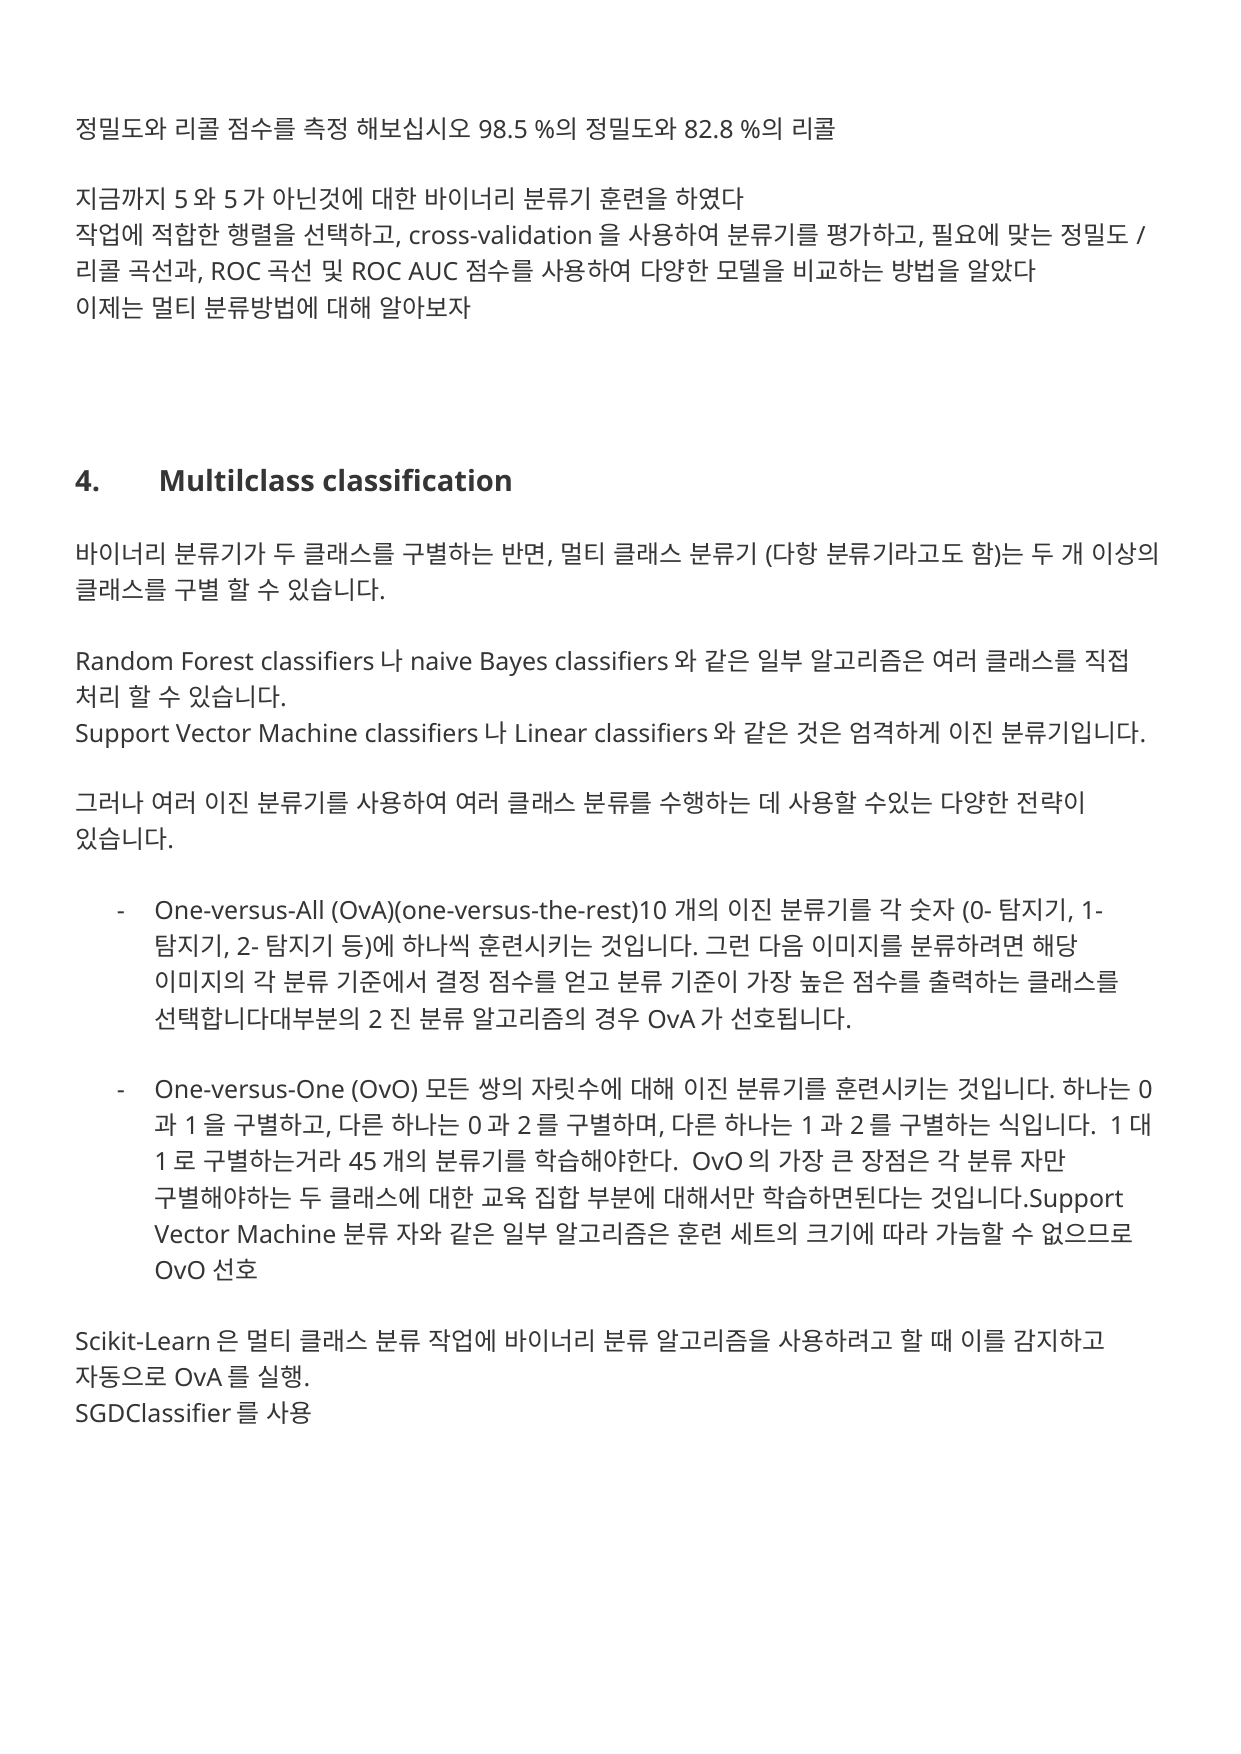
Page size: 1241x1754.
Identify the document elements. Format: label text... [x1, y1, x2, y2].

text Random Forest classifiers나 naive Bayes classifiers와 같은 일부 알고리즘은 여러 클래스를 직접 처리 할 수 ​​있습니다. [75, 641, 1165, 713]
text 바이너리 분류기가 두 클래스를 구별하는 반면, 멀티 클래스 분류기 (다항 분류기라고도 함)는 두 개 이상의 클래스를 구별 할 수 있습니다. [75, 534, 1165, 607]
text 정밀도와 리콜 점수를 측정 해보십시오 98.5 %의 정밀도와 82.8 %의 리콜 [75, 109, 1165, 145]
text 작업에 적합한 행렬을 선택하고, cross-validation을 사용하여 분류기를 평가하고, 필요에 맞는 정밀도 / 리콜 곡선과, ROC 곡선 및 ROC AUC 점수를 사용하여 다양한 모델을 비교하는 방법을 알았다 [75, 216, 1165, 288]
text 그러나 여러 이진 분류기를 사용하여 여러 클래스 분류를 수행하는 데 사용할 수있는 다양한 전략이 있습니다. [75, 784, 1165, 856]
text SGDClassifier를 사용 [75, 1393, 1165, 1430]
list One-versus-All (OvA)(one-versus-the-rest) 10 개의 이진 분류기를 각 숫자 (0- 탐지기, 1- 탐지기, 2- 탐지기 등)에 하나씩 훈련시키는 것입니다. 그런 다음 이미지를 분류하려면 해당 이미지의 각 분류 기준에서 결정 점수를 얻고 분류 기준이 가장 높은 점수를 출력하는 클래스를 선택합니다 대부분의 2 진 분류 알고리즘의 경우 OvA가 선호됩니다. [117, 890, 1165, 1035]
text Scikit-Learn은 멀티 클래스 분류 작업에 바이너리 분류 알고리즘을 사용하려고 할 때 이를 감지하고 자동으로 OvA를 실행. [75, 1321, 1165, 1393]
text 이제는 멀티 분류방법에 대해 알아보자 [75, 288, 1165, 324]
text Support Vector Machine classifiers나 Linear classifiers와 같은 것은 엄격하게 이진 분류기입니다. [75, 713, 1165, 750]
list One-versus-One (OvO) 모든 쌍의 자릿수에 대해 이진 분류기를 훈련시키는 것입니다. 하나는 0과 1을 구별하고, 다른 하나는 0과 2를 구별하며, 다른 하나는 1과 2를 구별하는 식입니다. 1대1로 구별하는거라 45개의 분류기를 학습해야한다. OvO의 가장 큰 장점은 각 분류 자만 구별해야하는 두 클래스에 대한 교육 집합 부분에 대해서만 학습하면된다는 것입니다. Support Vector Machine 분류 자와 같은 일부 알고리즘은 훈련 세트의 크기에 따라 가늠할 수 없으므로 OvO 선호 [117, 1069, 1165, 1287]
text 지금까지 5와 5가 아닌것에 대한 바이너리 분류기 훈련을 하였다 [75, 179, 1165, 216]
list Multilclass classification [75, 461, 1165, 500]
